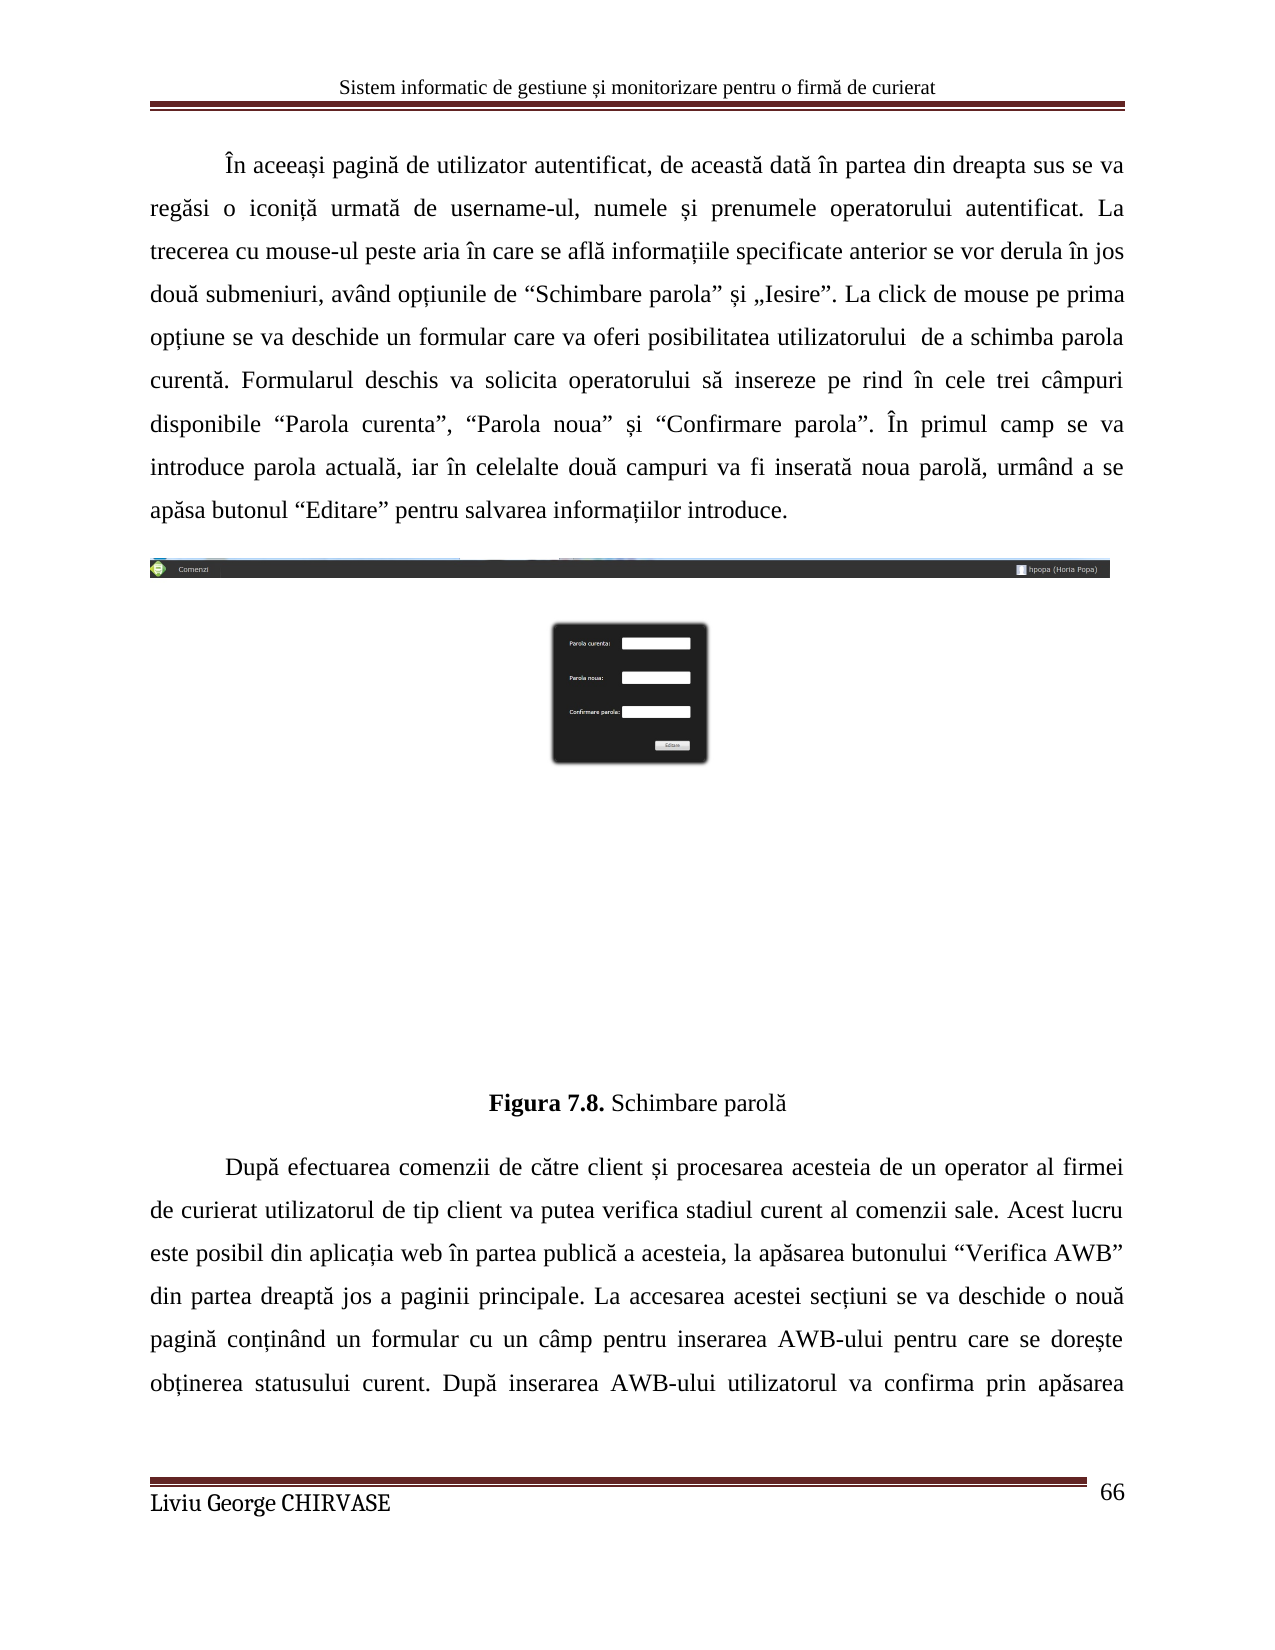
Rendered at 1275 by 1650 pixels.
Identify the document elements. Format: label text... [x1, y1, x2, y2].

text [150, 1152, 1125, 1396]
picture [150, 558, 1110, 1053]
text În aceeași pagină de utilizator autentificat, de această dată în partea din dreapta sus se va regăsi o iconiță urmată de username-ul, numele și prenumele operatorului autentificat. La trecerea cu mouse-ul peste aria în care se află informațiile specificate anterior se vor derula în jos două submeniuri, având opțiunile de “Schimbare parola” și „Iesire”. La click de mouse pe prima opțiune se va deschide un formular care va oferi posibilitatea utilizatorului de a schimba parola curentă. Formularul deschis va solicita operatorului să insereze pe rind în cele trei câmpuri disponibile “Parola curenta”, “Parola noua” și “Confirmare parola”. În primul va introduce parola actuală, iar în celelalte două campuri va fi inserată noua parolă, urmând a se apăsa butonul “Editare” pentru salvarea informațiilor introduce. [150, 150, 1125, 524]
text Figura 7.8. Schimbare parolă [150, 1088, 1125, 1117]
